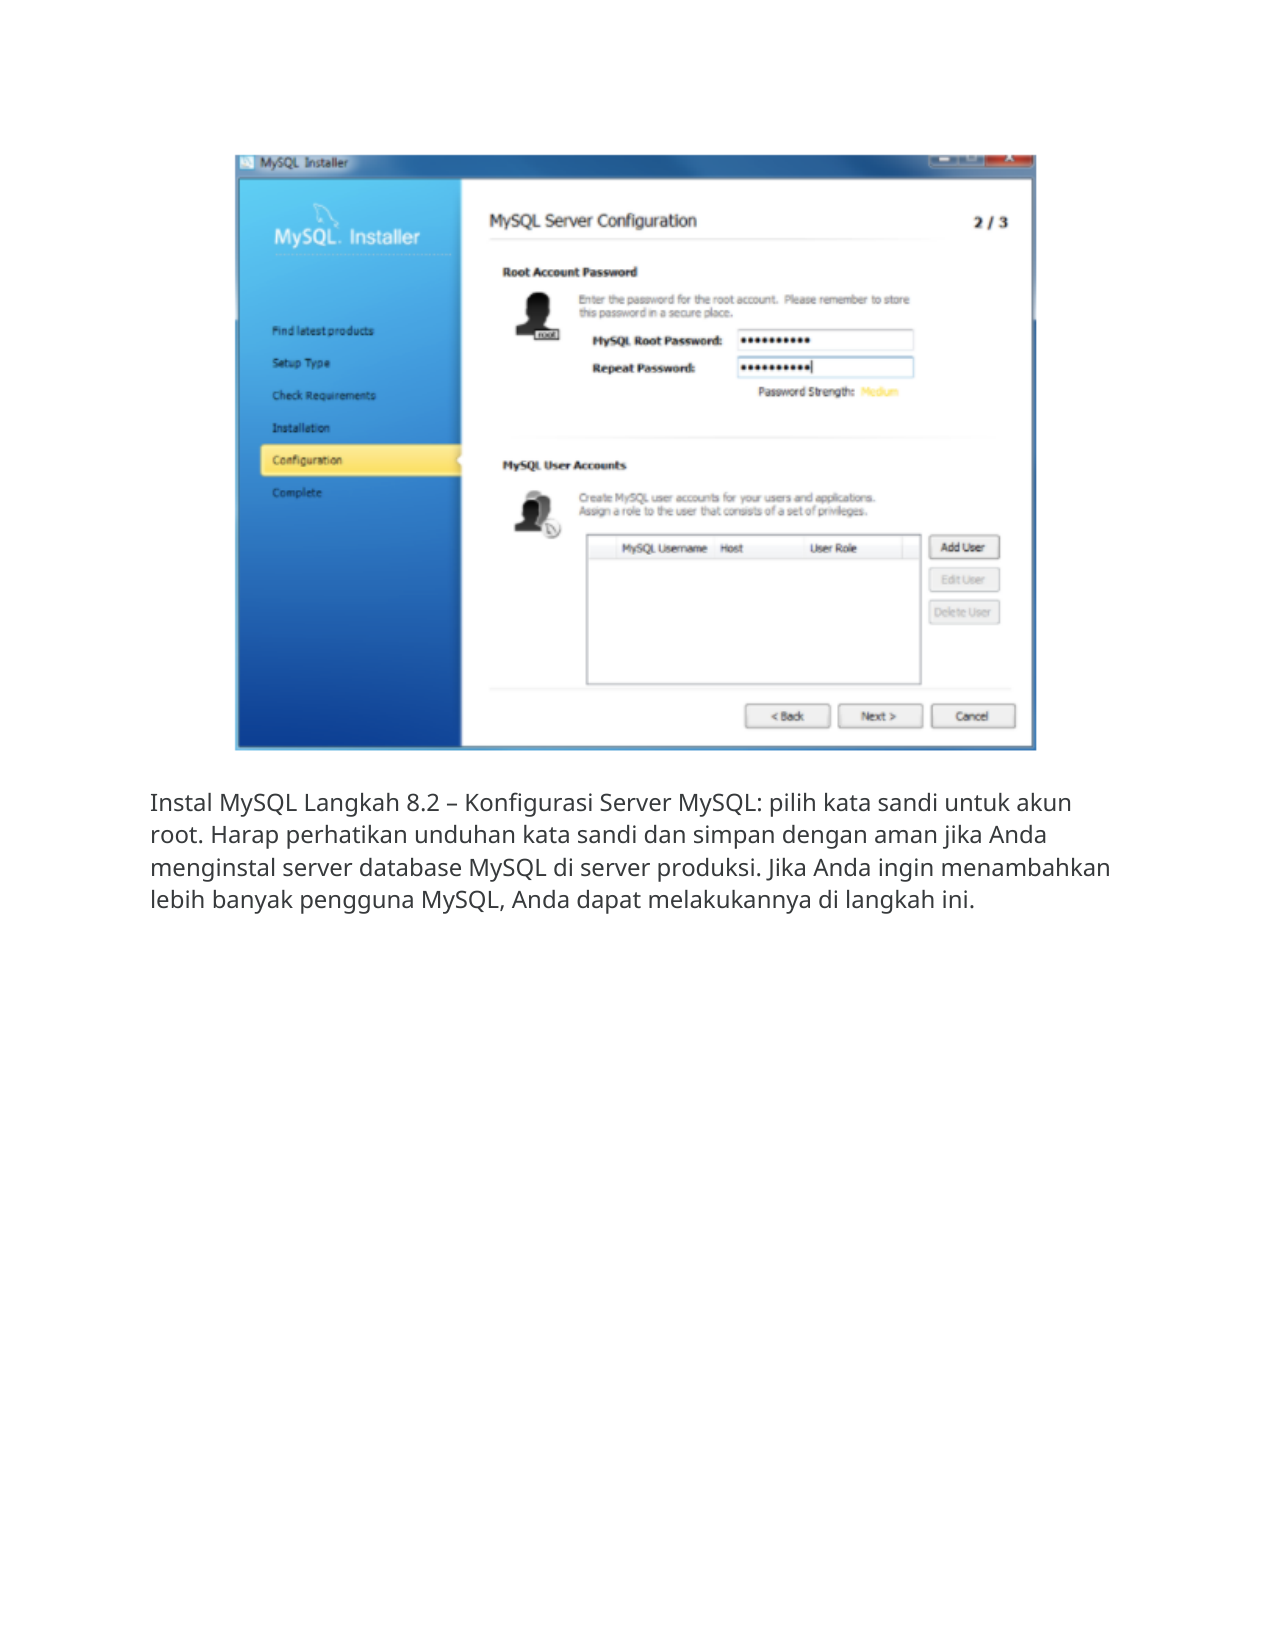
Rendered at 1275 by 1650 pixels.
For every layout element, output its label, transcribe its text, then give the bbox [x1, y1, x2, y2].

text Instal MySQL Langkah 8.2 – Konfigurasi Server MySQL: pilih kata sandi untuk akun root. Harap perhatikan unduhan kata sandi dan simpan dengan aman jika Anda menginstal server database MySQL di server produksi. Jika Anda ingin menambahkan lebih banyak pengguna MySQL, Anda dapat melakukannya di langkah ini. [150, 785, 1125, 916]
picture [226, 150, 1049, 757]
